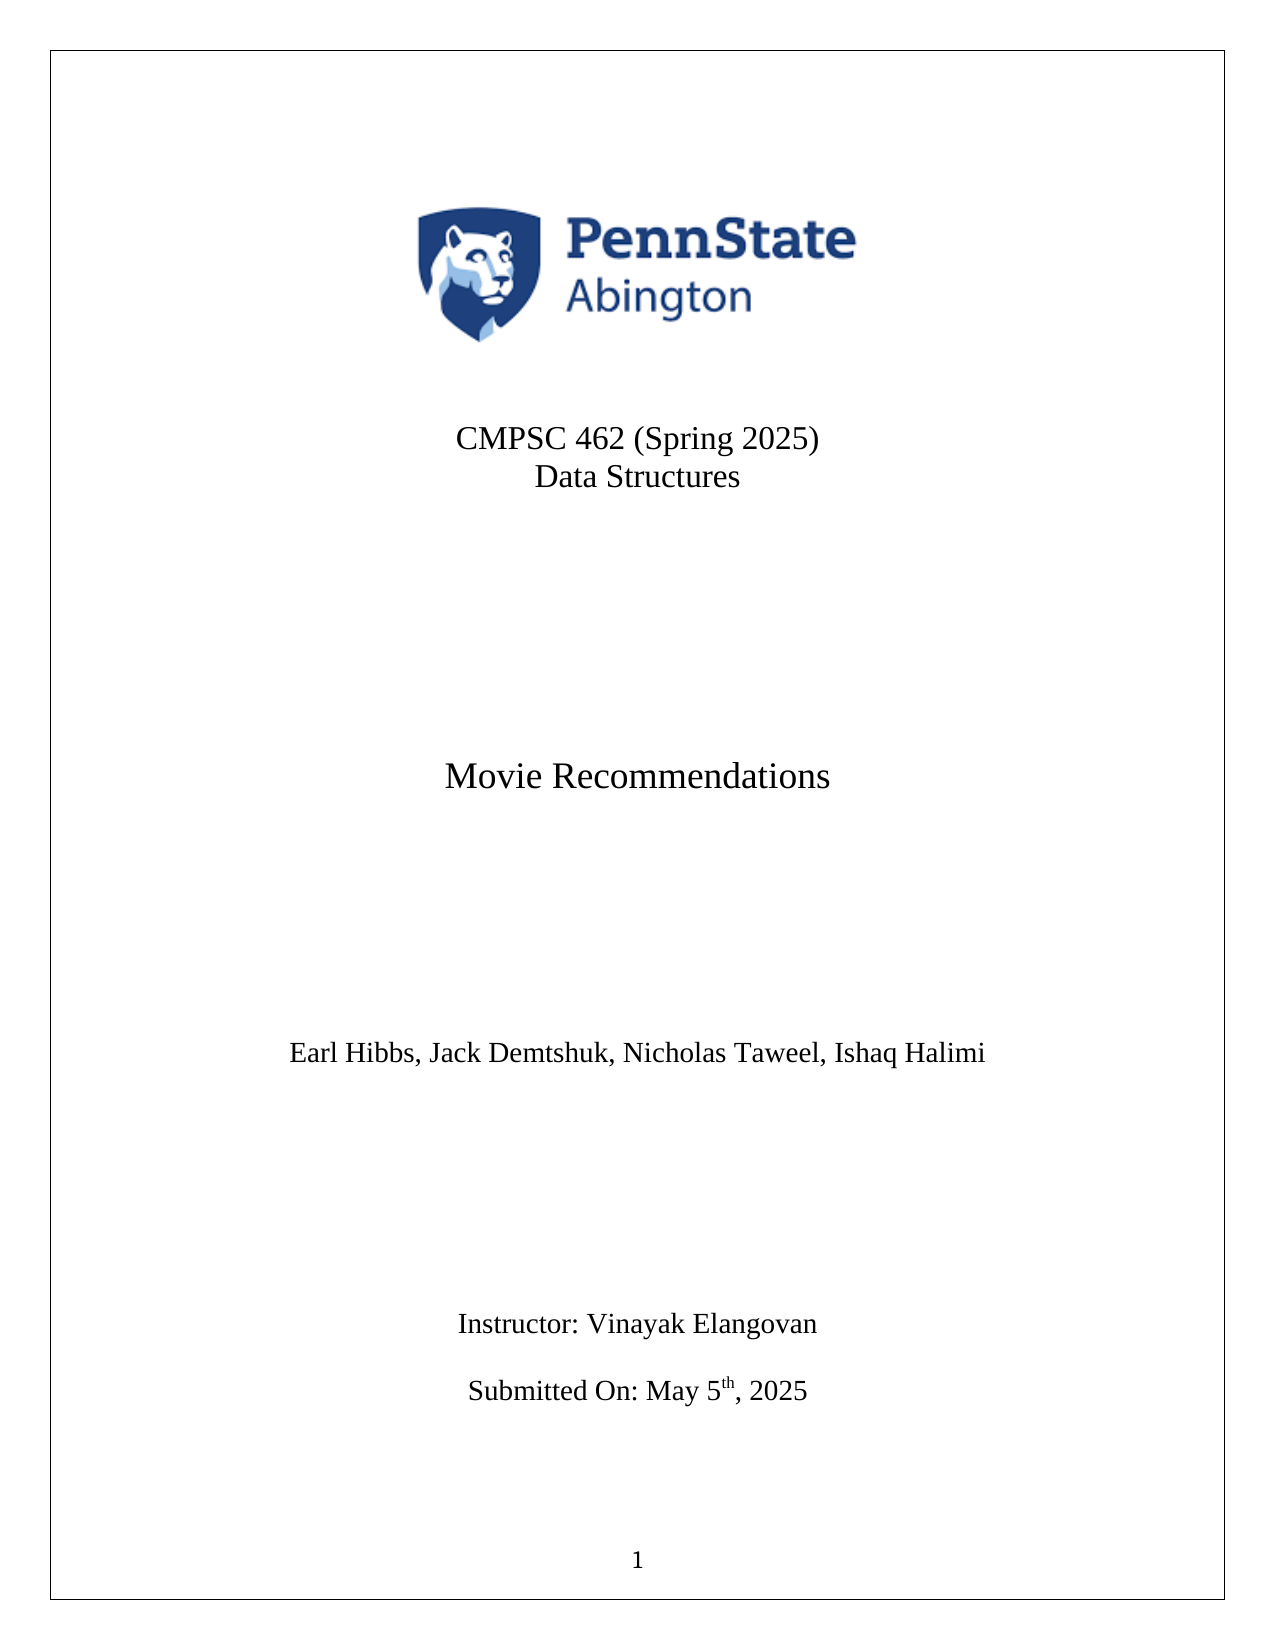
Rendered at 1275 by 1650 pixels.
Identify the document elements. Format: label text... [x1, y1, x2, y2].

text Earl Hibbs, Jack Demtshuk, Nicholas Taweel, Ishaq Halimi [120, 1035, 1155, 1068]
text Instructor: Vinayak Elangovan [120, 1306, 1155, 1339]
text Data Structures [120, 456, 1155, 495]
picture [405, 185, 871, 352]
text CMPSC 462 (Spring 2025) [120, 418, 1155, 456]
text Movie Recommendations [120, 753, 1155, 797]
text Submitted On: May 5th, 2025 [120, 1373, 1155, 1406]
